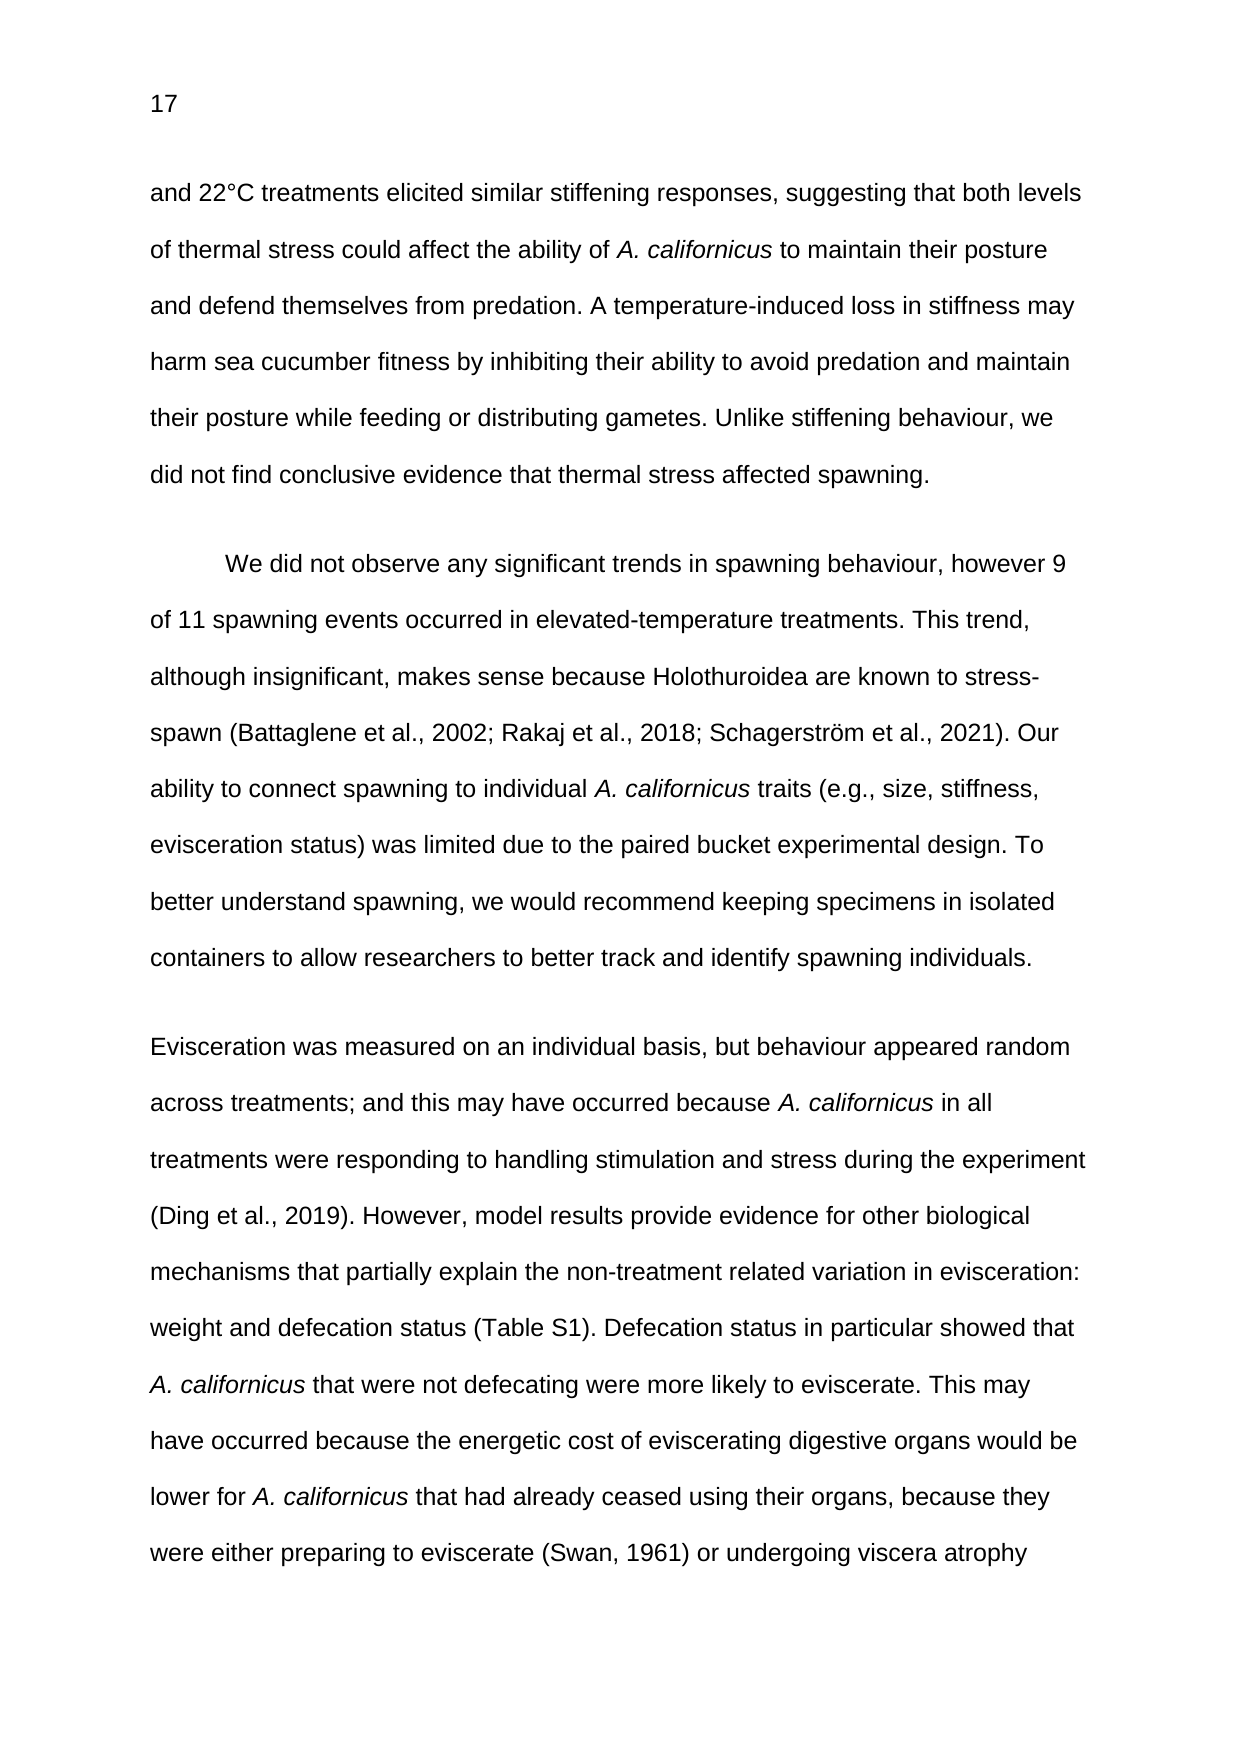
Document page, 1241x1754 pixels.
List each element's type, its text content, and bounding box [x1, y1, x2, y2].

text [150, 1028, 1090, 1571]
text We did not observe any significant trends in spawning behaviour, however 9 of 11 spawning events occurred in elevated-temperature treatments. This trend, although insignificant, makes sense because Holothuroidea are known to stress-spawn (Battaglene et al., 2002; Rakaj et al., 2018; Schagerström et al., 2021). Our ability to connect spawning to individual A. californicus traits (e.g., size, stiffness, evisceration status) was limited due to the paired bucket experimental design. To better understand spawning, we would recommend keeping specimens in isolated containers to allow researchers to better track and identify spawning individuals. [150, 544, 1090, 976]
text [150, 174, 1090, 493]
